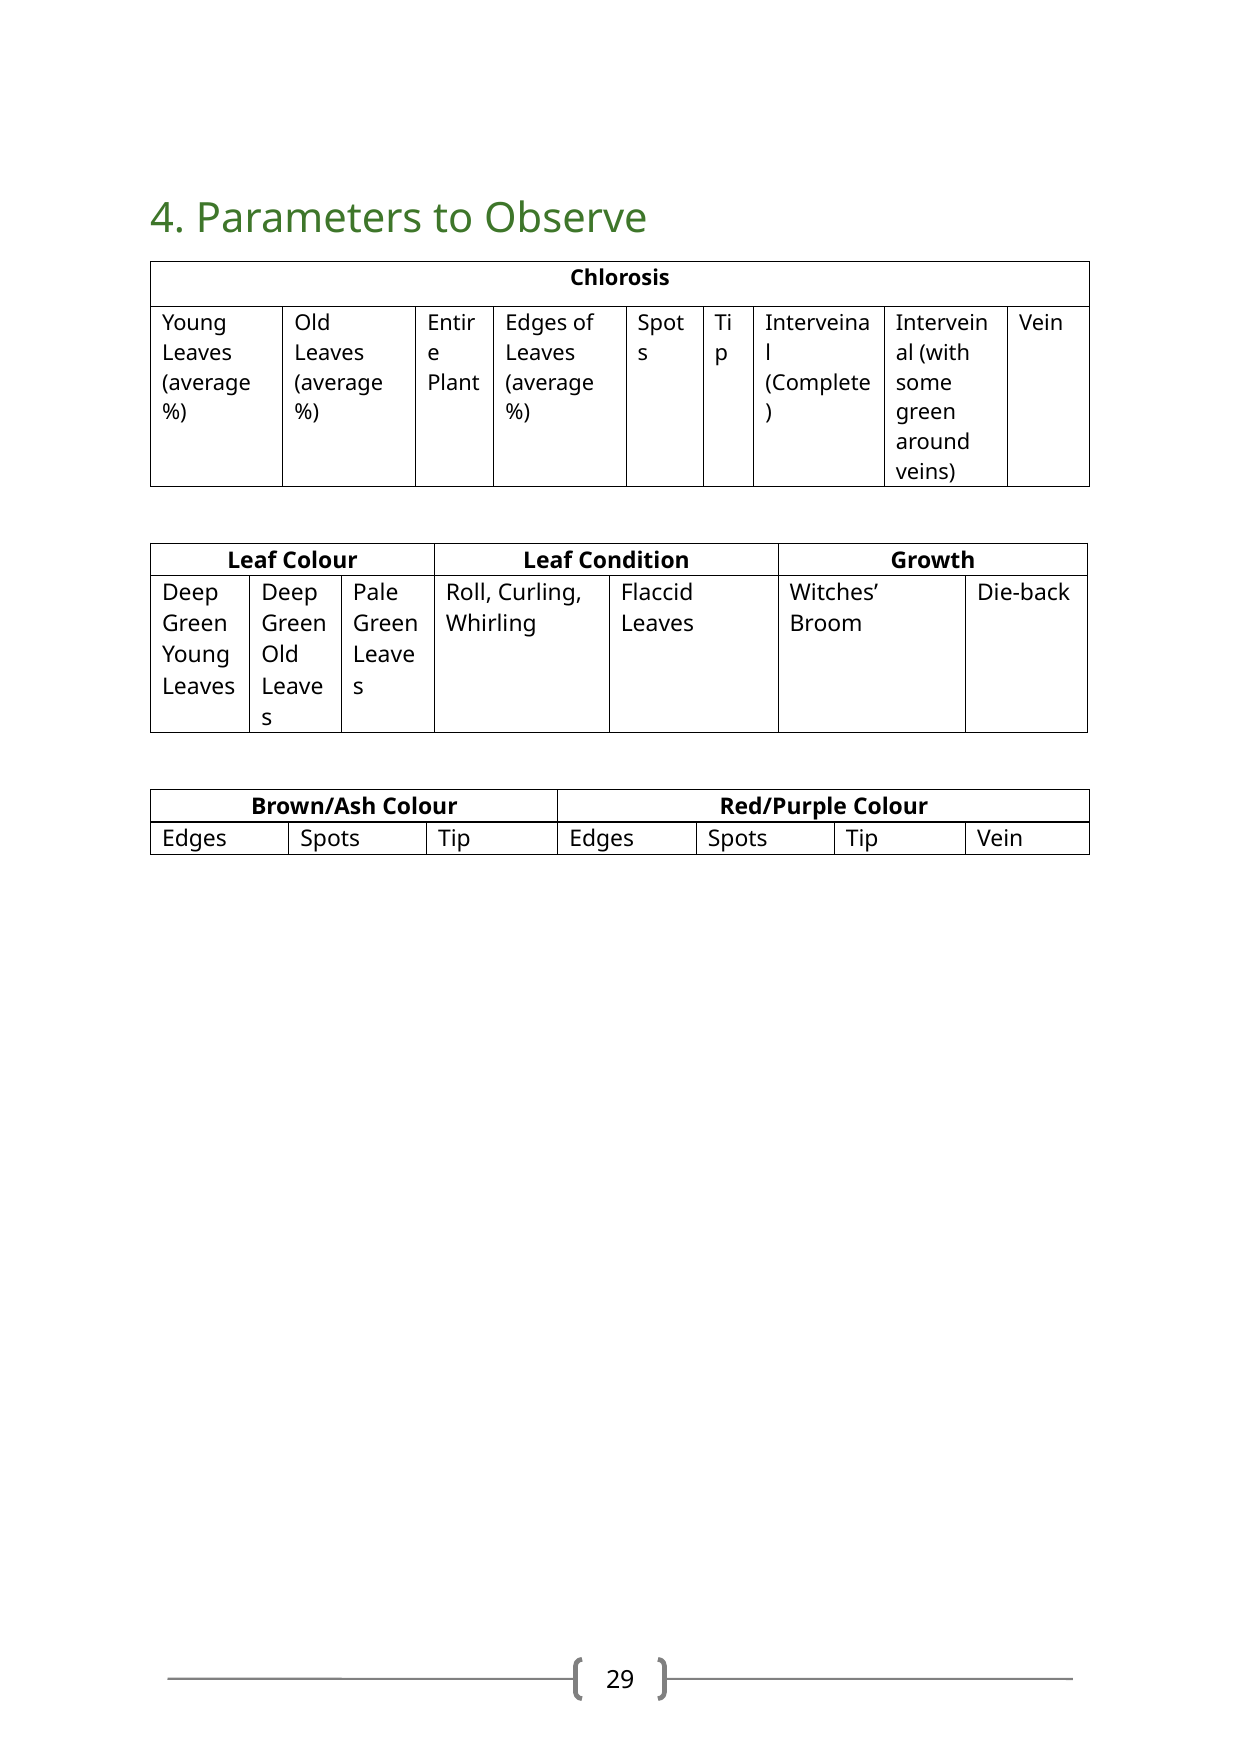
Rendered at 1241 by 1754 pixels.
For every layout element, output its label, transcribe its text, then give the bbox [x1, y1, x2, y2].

table_cell Edges [558, 823, 696, 854]
table_header Leaf Condition [435, 544, 778, 575]
table_cell Spots [697, 823, 834, 854]
table_cell Tip [835, 823, 965, 854]
table_cell Spots [627, 307, 703, 486]
table_cell Deep Green Young Leaves [151, 576, 249, 732]
table_cell Pale Green Leaves [342, 576, 434, 732]
table_cell Young Leaves (average %) [151, 307, 282, 486]
table_cell Old Leaves (average %) [283, 307, 415, 486]
table_header Leaf Colour [151, 544, 434, 575]
table_cell Tip [704, 307, 753, 486]
table_cell Entire Plant [416, 307, 493, 486]
subtitle 4. Parameters to Observe [150, 187, 1090, 244]
table_cell Spots [289, 823, 426, 854]
table_cell Edges [151, 823, 288, 854]
table_header Chlorosis [151, 262, 1089, 306]
table_cell Tip [427, 823, 557, 854]
table_header Brown/Ash Colour [151, 790, 557, 821]
table_cell Vein [1008, 307, 1089, 486]
table_cell Flaccid Leaves [610, 576, 778, 732]
table_cell Edges of Leaves (average %) [494, 307, 626, 486]
table_cell Vein [966, 823, 1089, 854]
table_header Red/Purple Colour [558, 790, 1089, 821]
table_cell Die-back [966, 576, 1087, 732]
table_cell Witches’ Broom [779, 576, 965, 732]
table_cell Interveinal (with some green around veins) [885, 307, 1007, 486]
table_cell Roll, Curling, Whirling [435, 576, 609, 732]
table_header Growth [779, 544, 1087, 575]
table_cell Interveinal (Complete) [754, 307, 884, 486]
table_cell Deep Green Old Leaves [250, 576, 341, 732]
